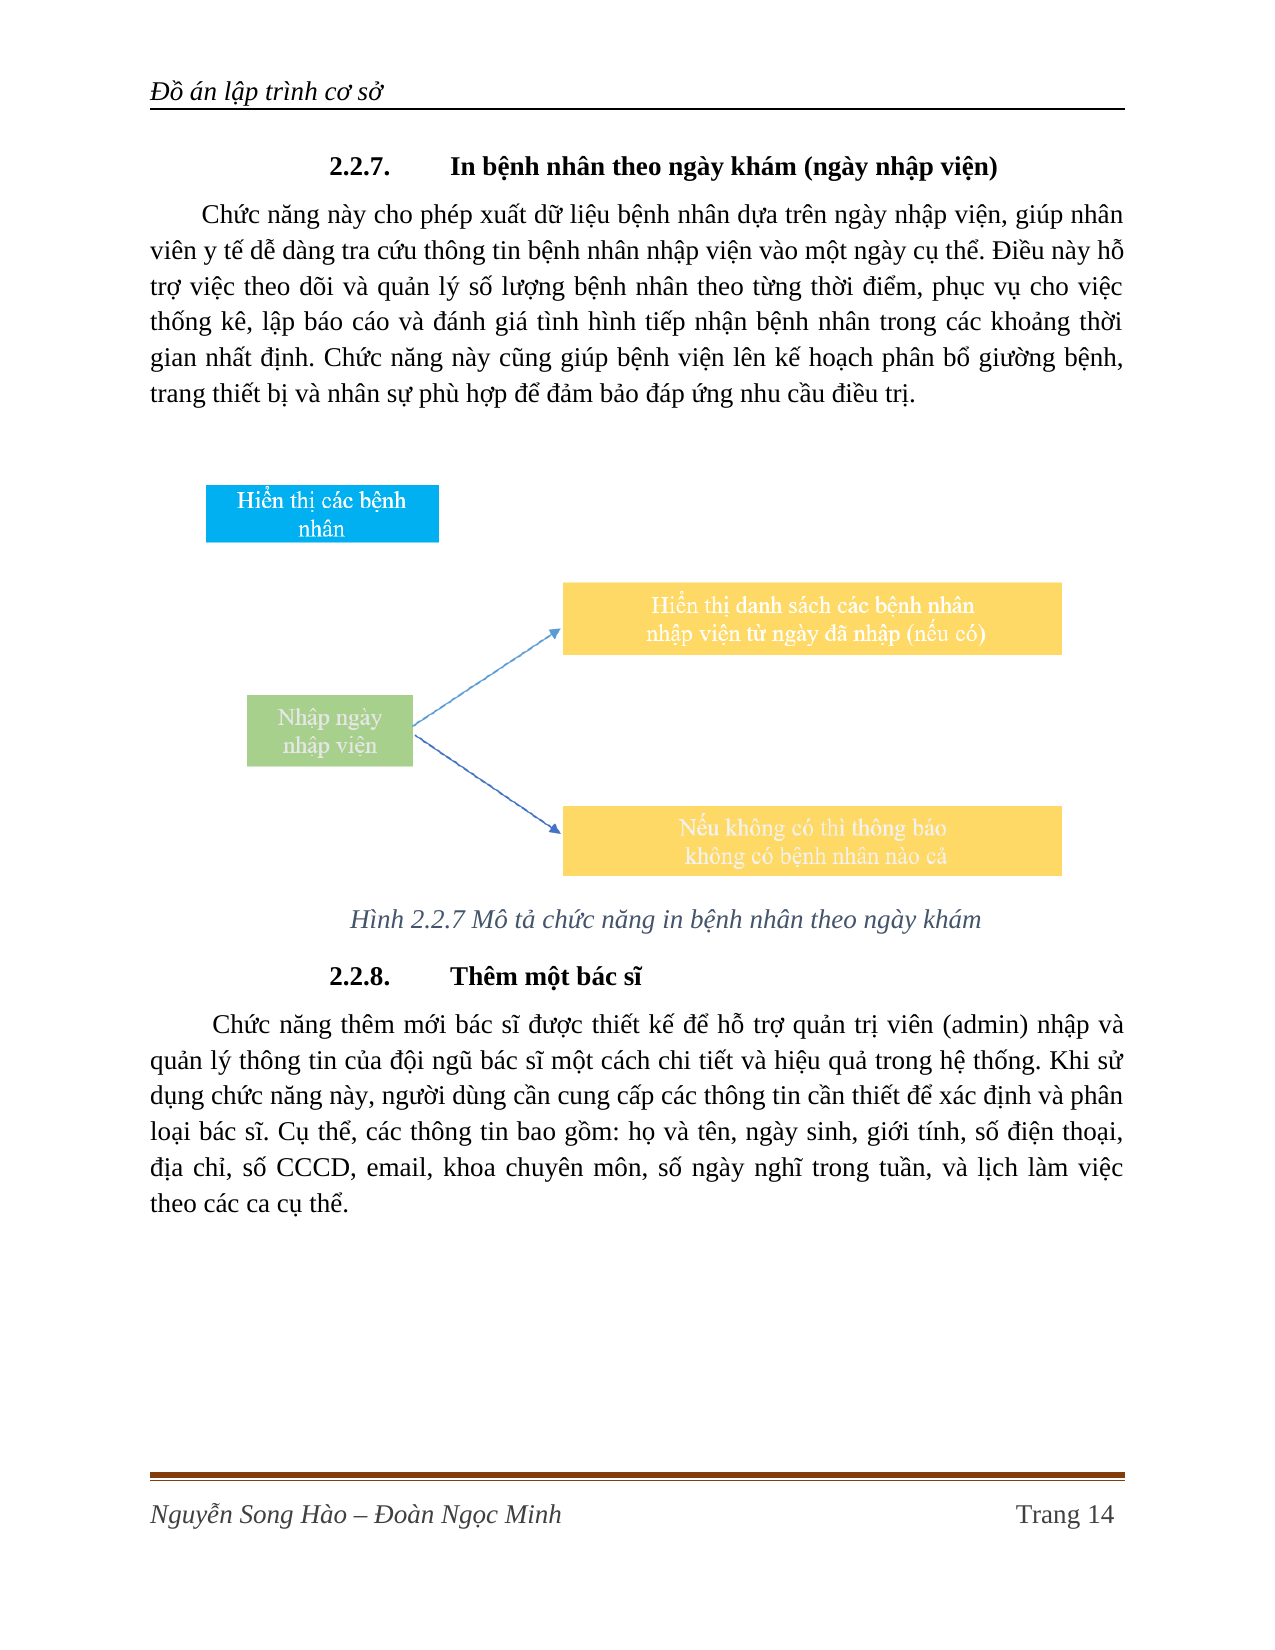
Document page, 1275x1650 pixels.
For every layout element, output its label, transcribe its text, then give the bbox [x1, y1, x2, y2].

subtitle Thêm một bác sĩ [270, 960, 1125, 991]
text Hình 2.2.7 Mô tả chức năng in bệnh nhân theo ngày khám [150, 904, 1125, 935]
text Chức năng này cho phép xuất dữ liệu bệnh nhân dựa trên ngày nhập viện, giúp nhân viên y tế dễ dàng tra cứu thông tin bệnh nhân nhập viện vào một ngày cụ thể. Điều này hỗ trợ việc theo dõi và quản lý số lượng bệnh nhân theo từng thời điểm, phục vụ cho việc thống kê, lập báo cáo và đánh giá tình hình tiếp nhận bệnh nhân trong các khoảng thời gian nhất định. Chức năng này cũng giúp bệnh viện lên kế hoạch phân bổ giường bệnh, trang thiết bị và nhân sự phù hợp để đảm bảo đáp ứng nhu cầu điều trị. [150, 198, 1125, 408]
picture [191, 473, 1085, 899]
subtitle In bệnh nhân theo ngày khám (ngày nhập viện) [270, 150, 1125, 181]
text Chức năng thêm mới bác sĩ được thiết kế để hỗ trợ quản trị viên (admin) nhập và quản lý thông tin của đội ngũ bác sĩ một cách chi tiết và hiệu quả trong hệ thống. Khi sử dụng chức năng này, người dùng cần cung cấp các thông tin cần thiết để xác định và phân loại bác sĩ. Cụ thể, các thông tin bao gồm: họ và tên, ngày sinh, giới tính, số điện thoại, địa chỉ, số CCCD, email, khoa chuyên môn, số ngày nghĩ trong tuần, và lịch làm việc theo các ca cụ thể. [150, 1008, 1125, 1218]
